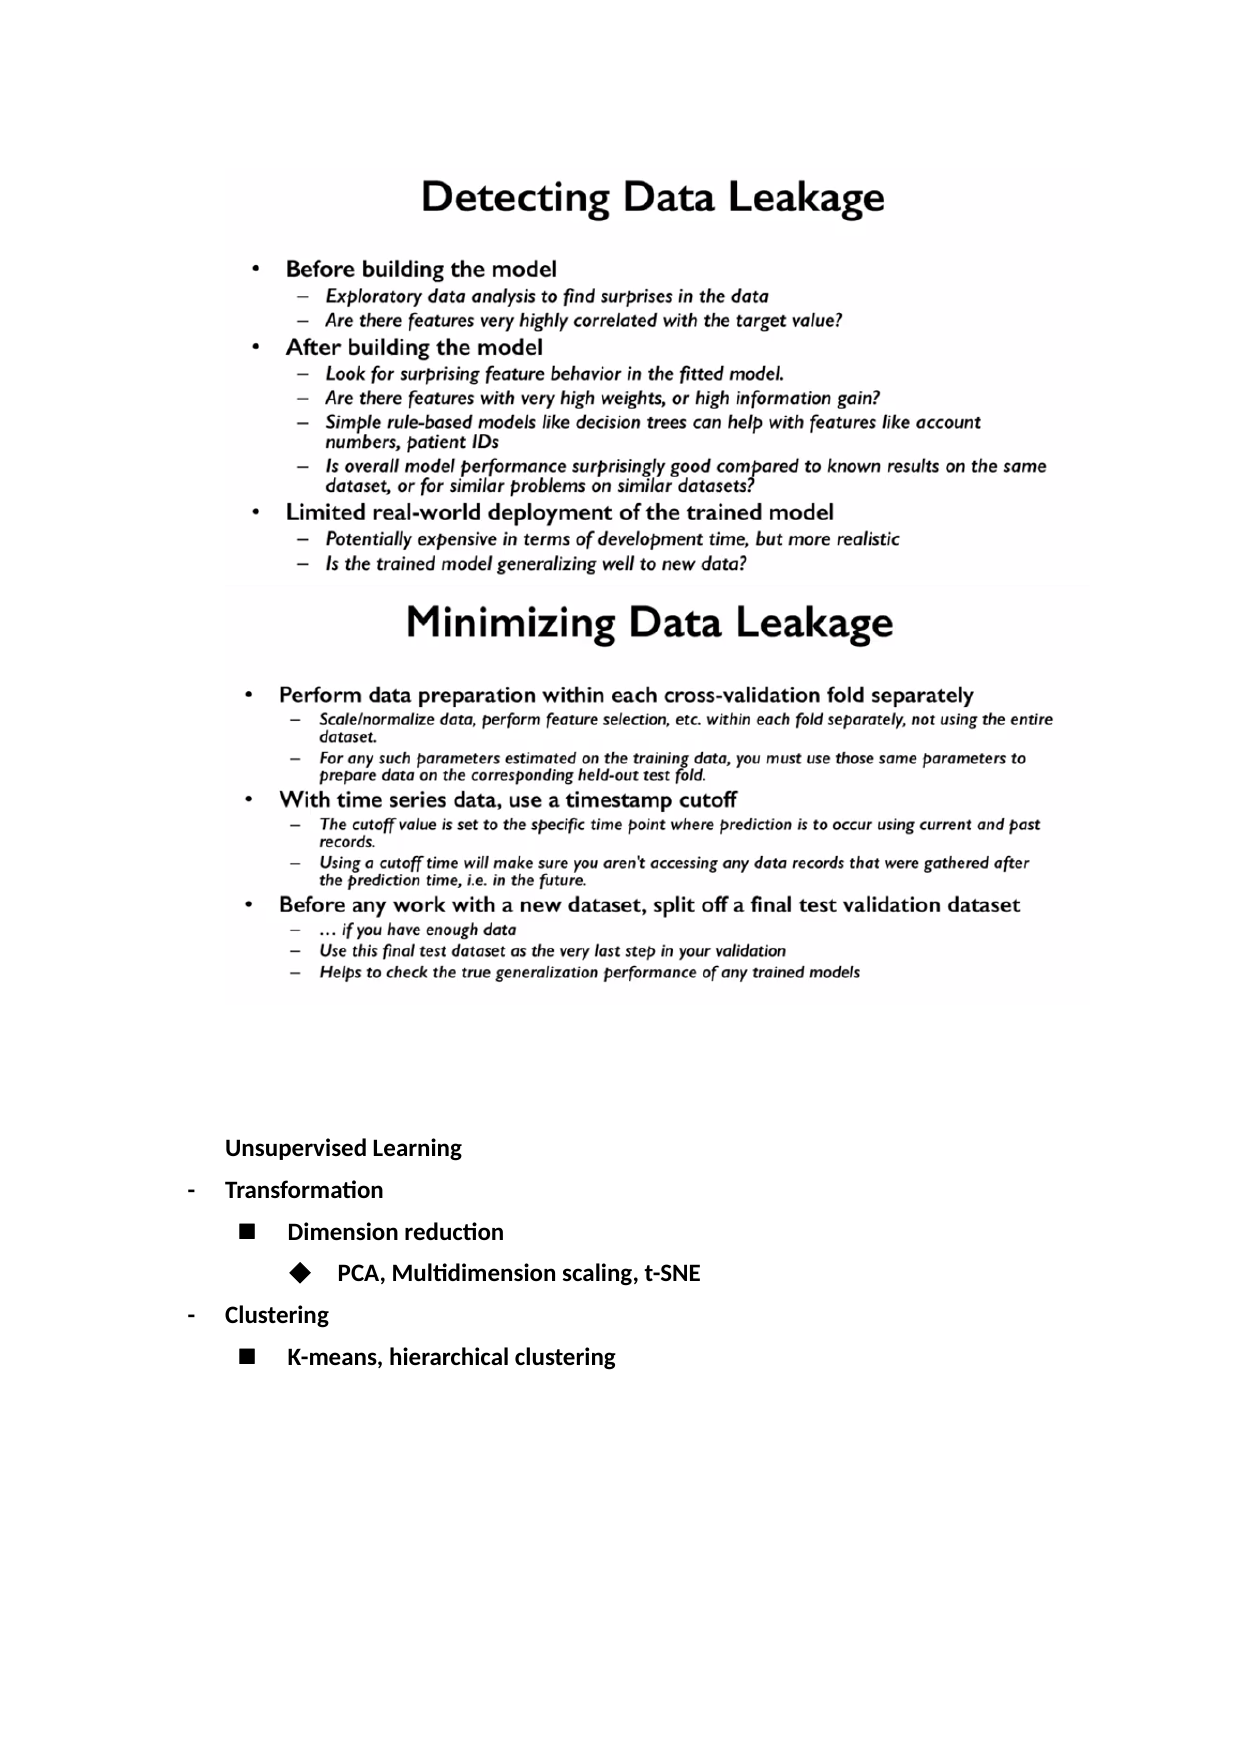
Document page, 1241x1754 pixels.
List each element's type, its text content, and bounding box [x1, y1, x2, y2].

picture [225, 168, 1090, 580]
list Transformation [187, 1169, 1053, 1210]
list Unsupervised Learning [225, 1127, 1053, 1169]
list K-means, hierarchical clustering [237, 1335, 1053, 1377]
list Dimension reduction [237, 1210, 1053, 1252]
list Clustering [187, 1294, 1053, 1335]
picture [225, 585, 1090, 1005]
list PCA, Multidimension scaling, t-SNE [287, 1252, 1053, 1294]
